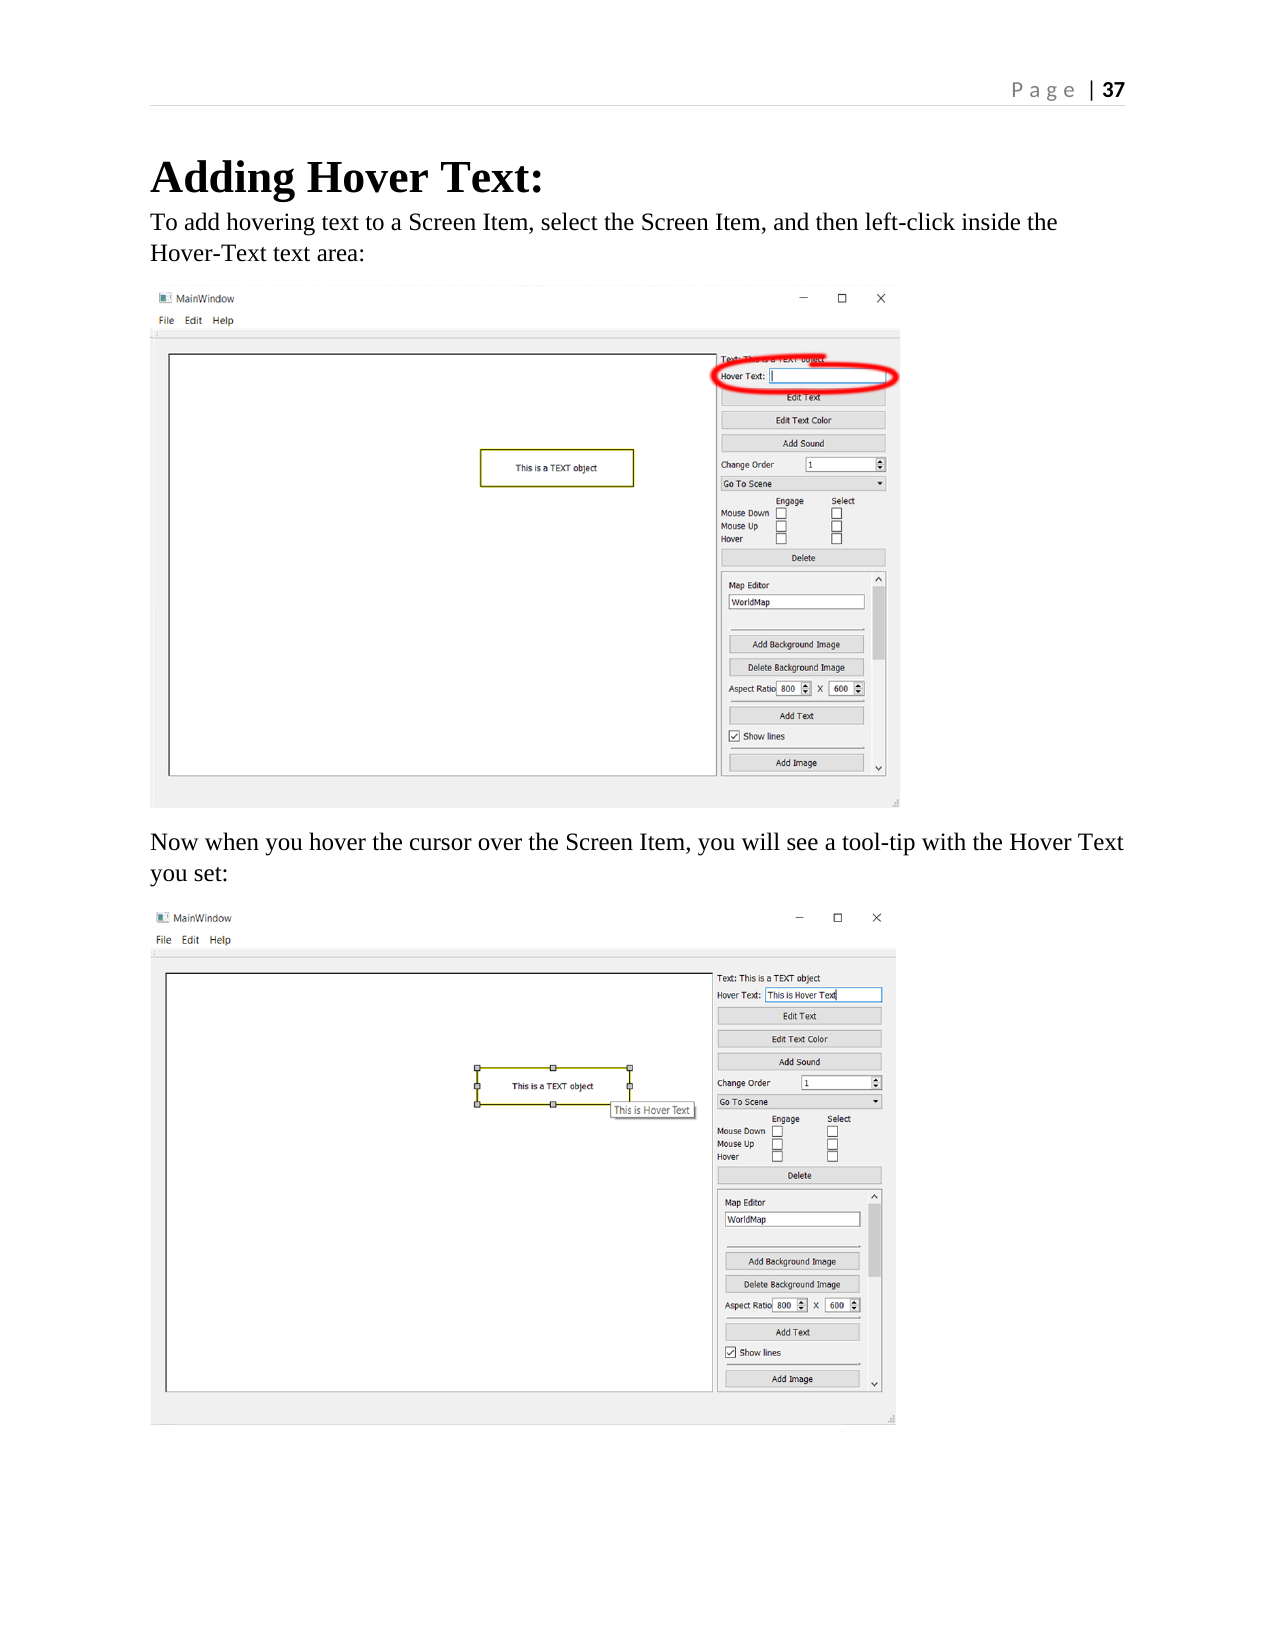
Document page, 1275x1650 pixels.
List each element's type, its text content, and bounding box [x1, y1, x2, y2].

subtitle Adding Hover Text: [150, 150, 1125, 203]
picture [150, 285, 901, 808]
picture [150, 905, 897, 1425]
text To add hovering text to a Screen Item, select the Screen Item, and then left-click inside the Hover-Text text area: [150, 207, 1125, 267]
text Now when you hover the cursor over the Screen Item, you will see a tool-tip with the Hover Text you set: [150, 827, 1125, 886]
